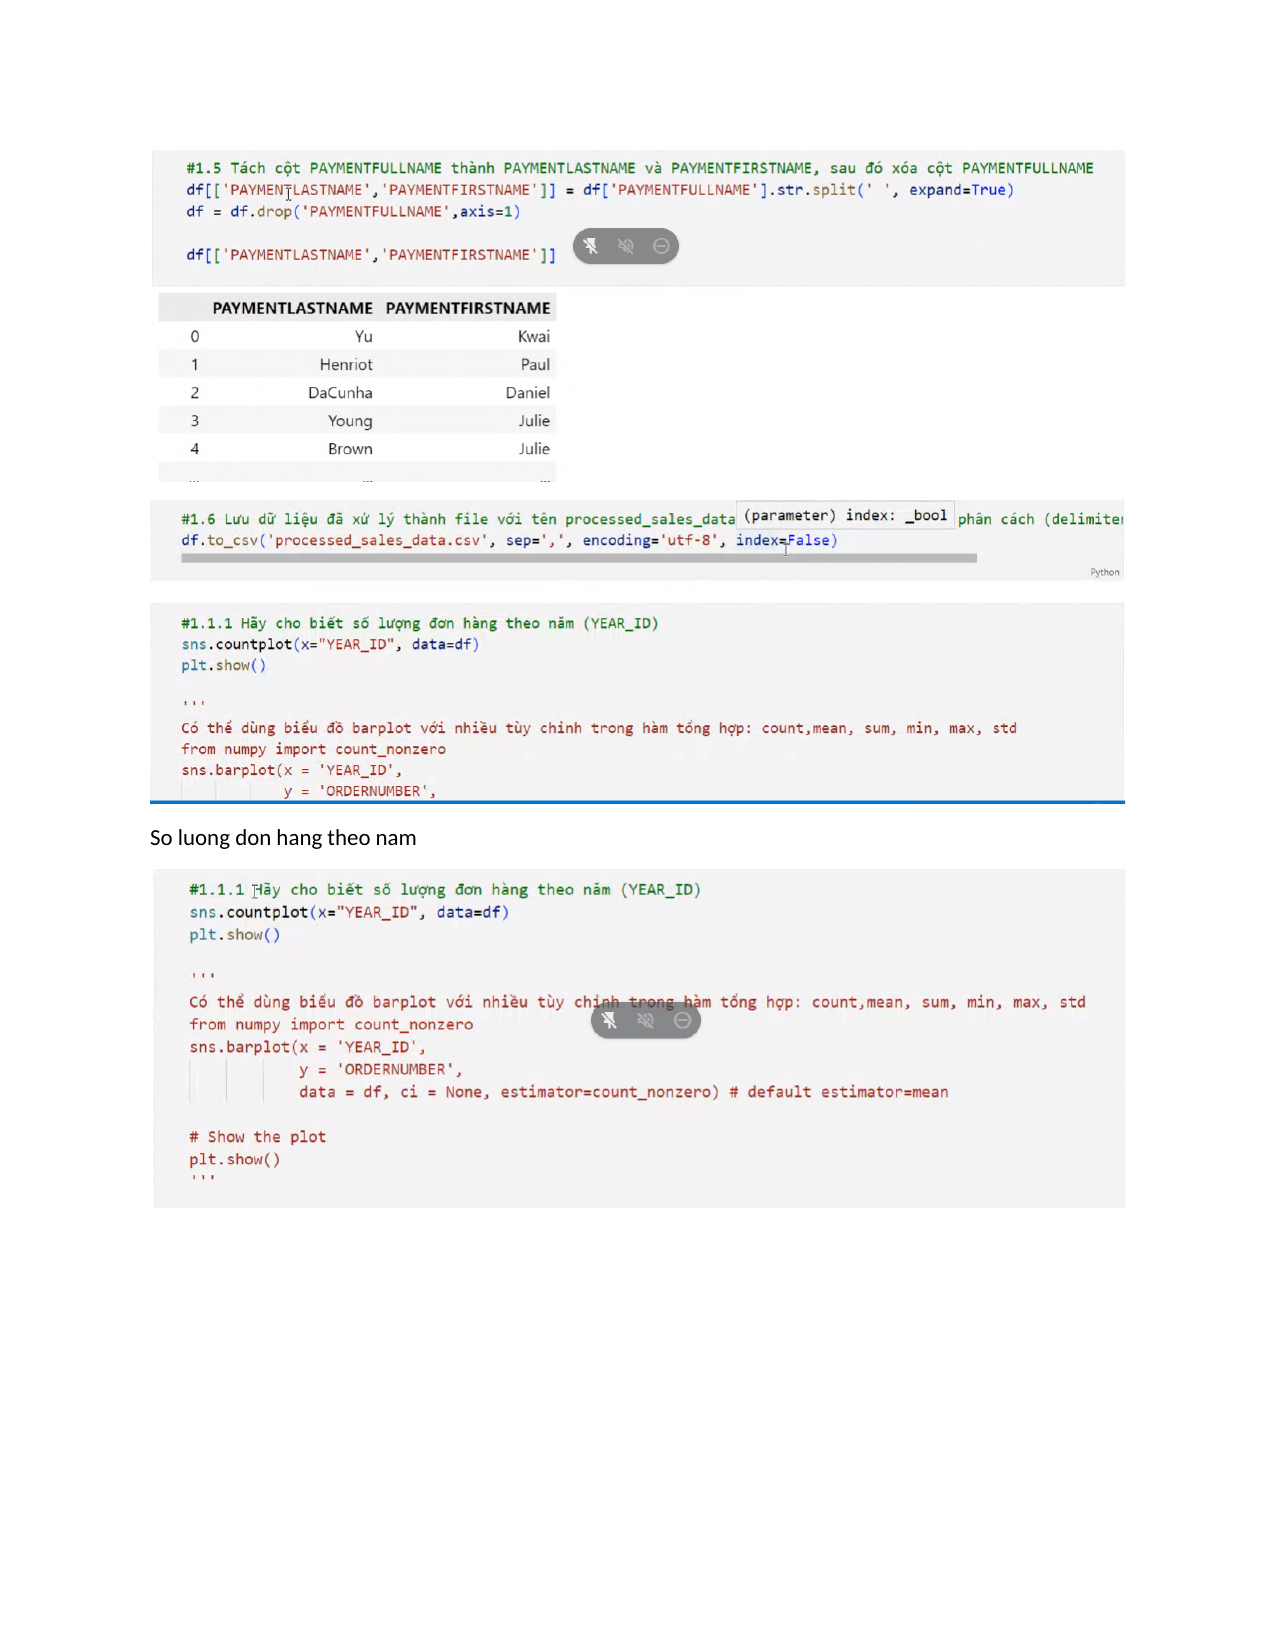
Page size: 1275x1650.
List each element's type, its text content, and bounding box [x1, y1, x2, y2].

picture [150, 500, 1125, 804]
picture [150, 869, 1125, 1208]
text So luong don hang theo nam [150, 823, 1125, 851]
picture [150, 150, 1125, 482]
